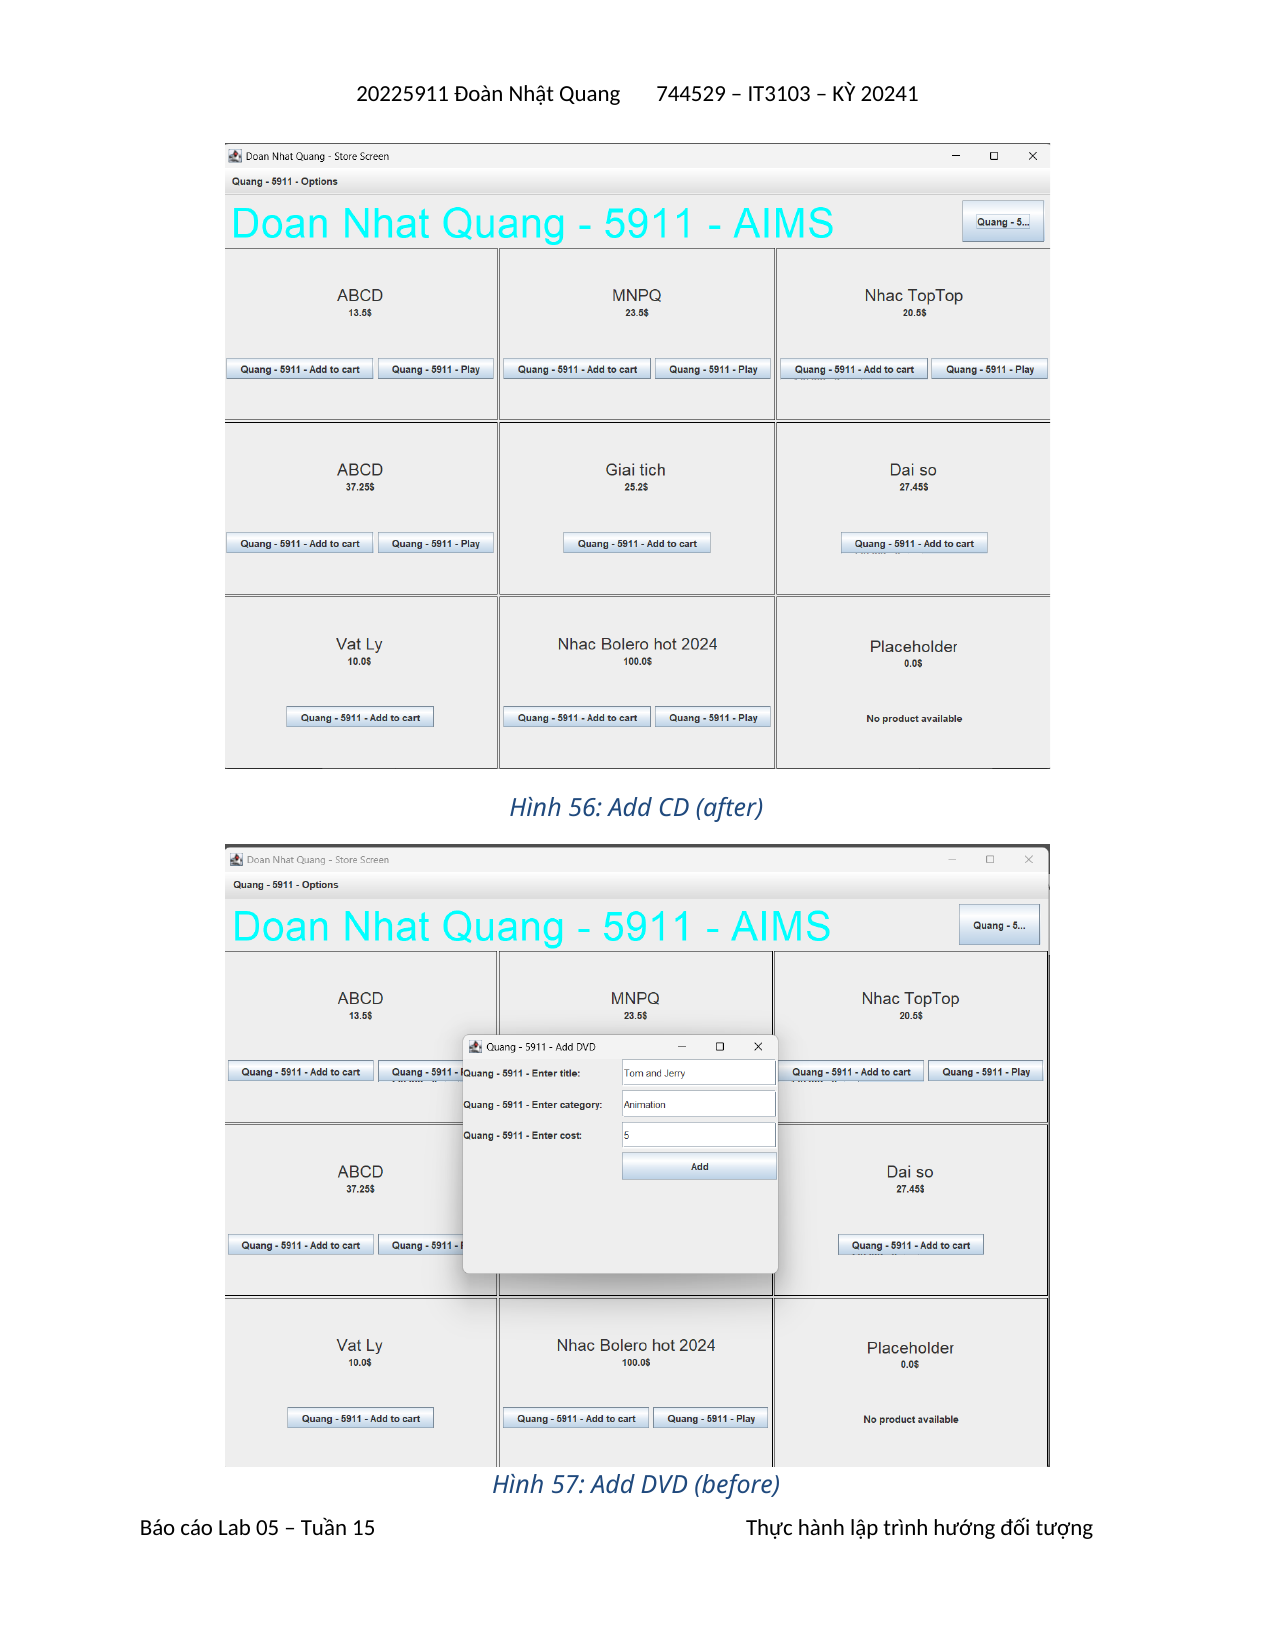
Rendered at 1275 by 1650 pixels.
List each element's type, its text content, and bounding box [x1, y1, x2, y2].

text Hình 57: Add DVD (before) [139, 1466, 1135, 1500]
picture [225, 844, 1050, 1467]
text Hình 56: Add CD (after) [139, 790, 1135, 824]
picture [225, 143, 1050, 769]
